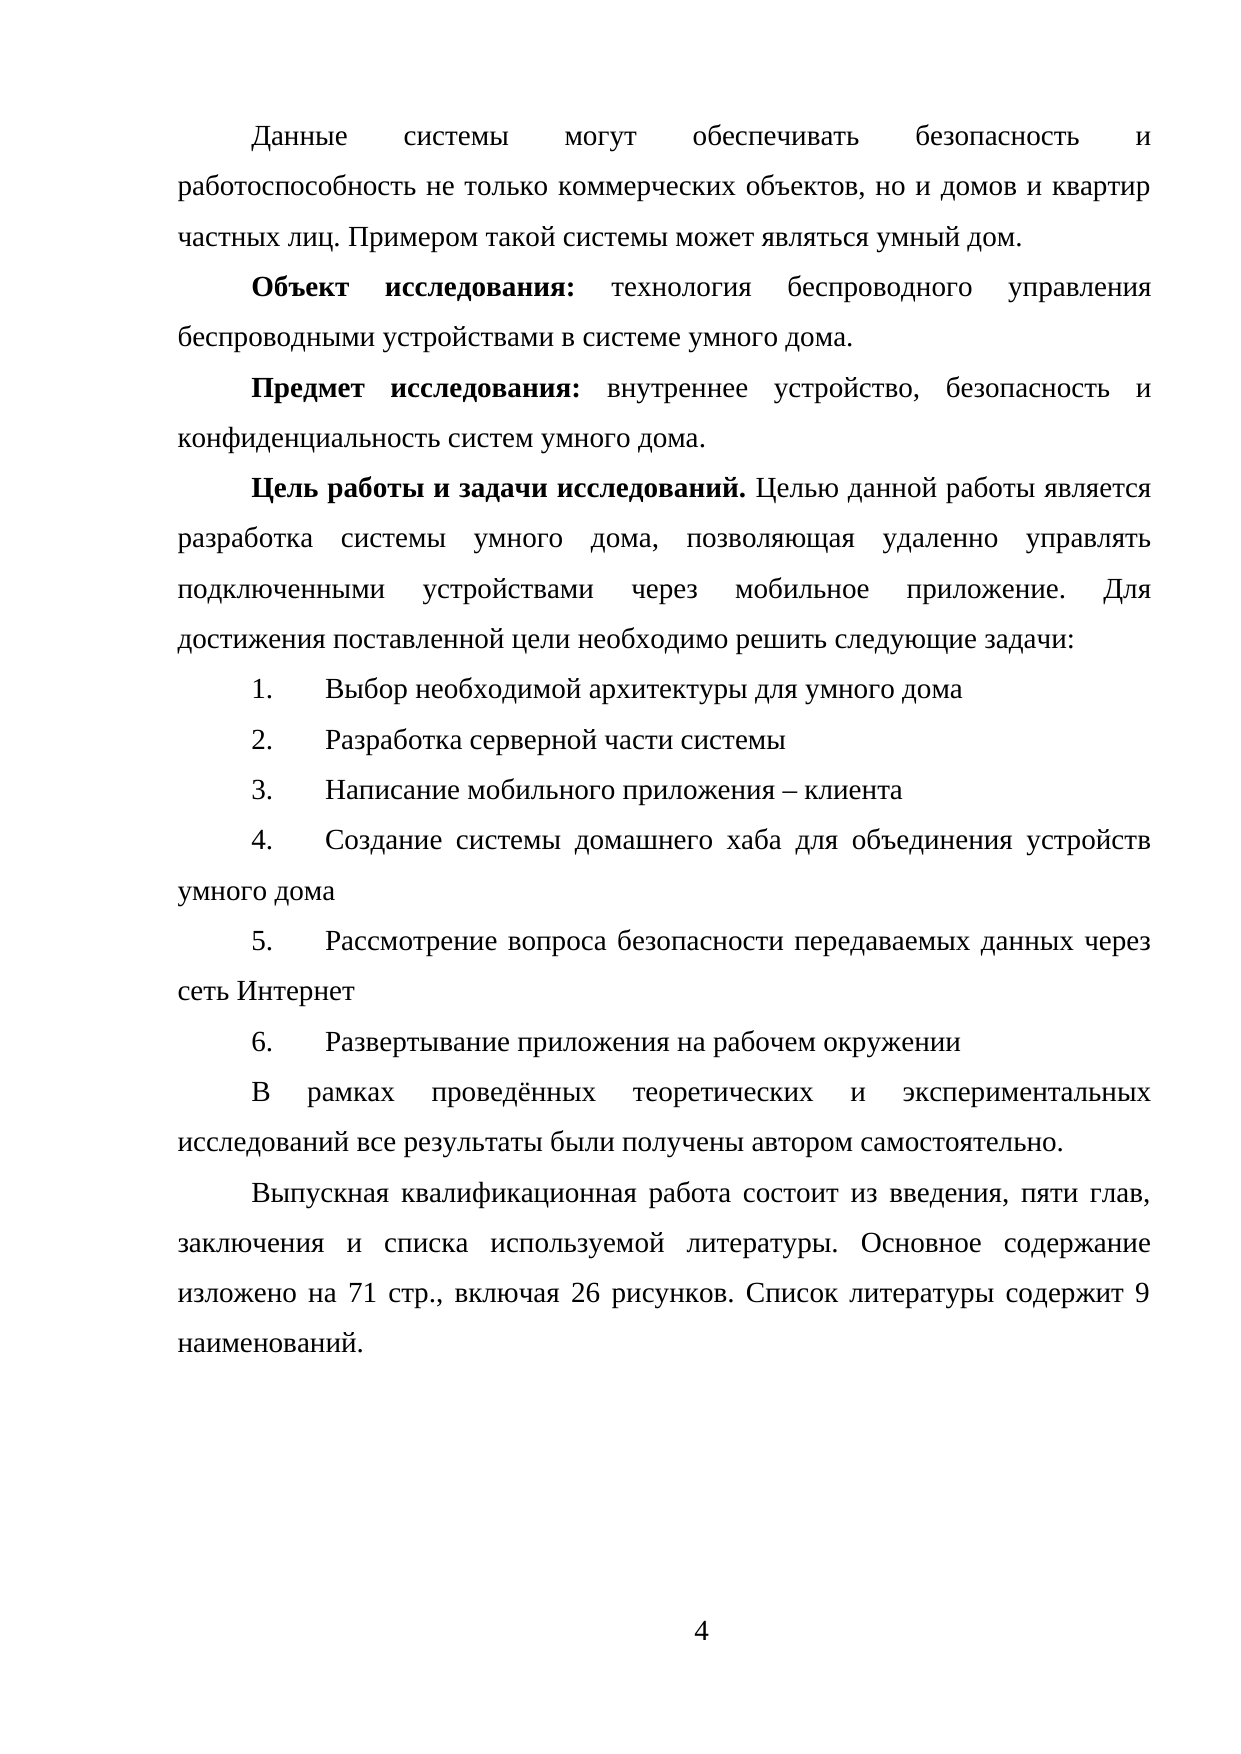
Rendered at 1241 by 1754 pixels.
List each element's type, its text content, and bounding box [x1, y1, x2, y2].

list Рассмотрение вопроса безопасности передаваемых данных через сеть Интернет [177, 923, 1152, 1007]
text В рамках проведённых теоретических и экспериментальных исследований все результаты были получены автором самостоятельно. [177, 1074, 1152, 1158]
text Данные системы могут обеспечивать безопасность и работоспособность не только коммерческих объектов, но и домов и квартир частных лиц. Примером такой системы может являться умный дом. [177, 118, 1152, 252]
list Разработка серверной части системы [177, 722, 1152, 755]
list Выбор необходимой архитектуры для умного дома [177, 672, 1152, 705]
text Выпускная квалификационная работа состоит из введения, пяти глав, заключения и списка используемой литературы. Основное содержание изложено на 71 стр., включая 26 рисунков. Список литературы содержит 9 наименований. [177, 1175, 1152, 1359]
list Развертывание приложения на рабочем окружении [177, 1024, 1152, 1057]
list Написание мобильного приложения – клиента [177, 772, 1152, 806]
text Предмет исследования: внутреннее устройство, безопасность и конфиденциальность систем умного дома. [177, 370, 1152, 453]
text Цель работы и задачи исследований. Целью данной работы является разработка системы умного дома, позволяющая удаленно управлять подключенными устройствами через мобильное приложение. Для достижения поставленной цели необходимо решить следующие задачи: [177, 470, 1152, 655]
list Создание системы домашнего хаба для объединения устройств умного дома [177, 822, 1152, 906]
text Объект исследования: технология беспроводного управления беспроводными устройствами в системе умного дома. [177, 269, 1152, 353]
